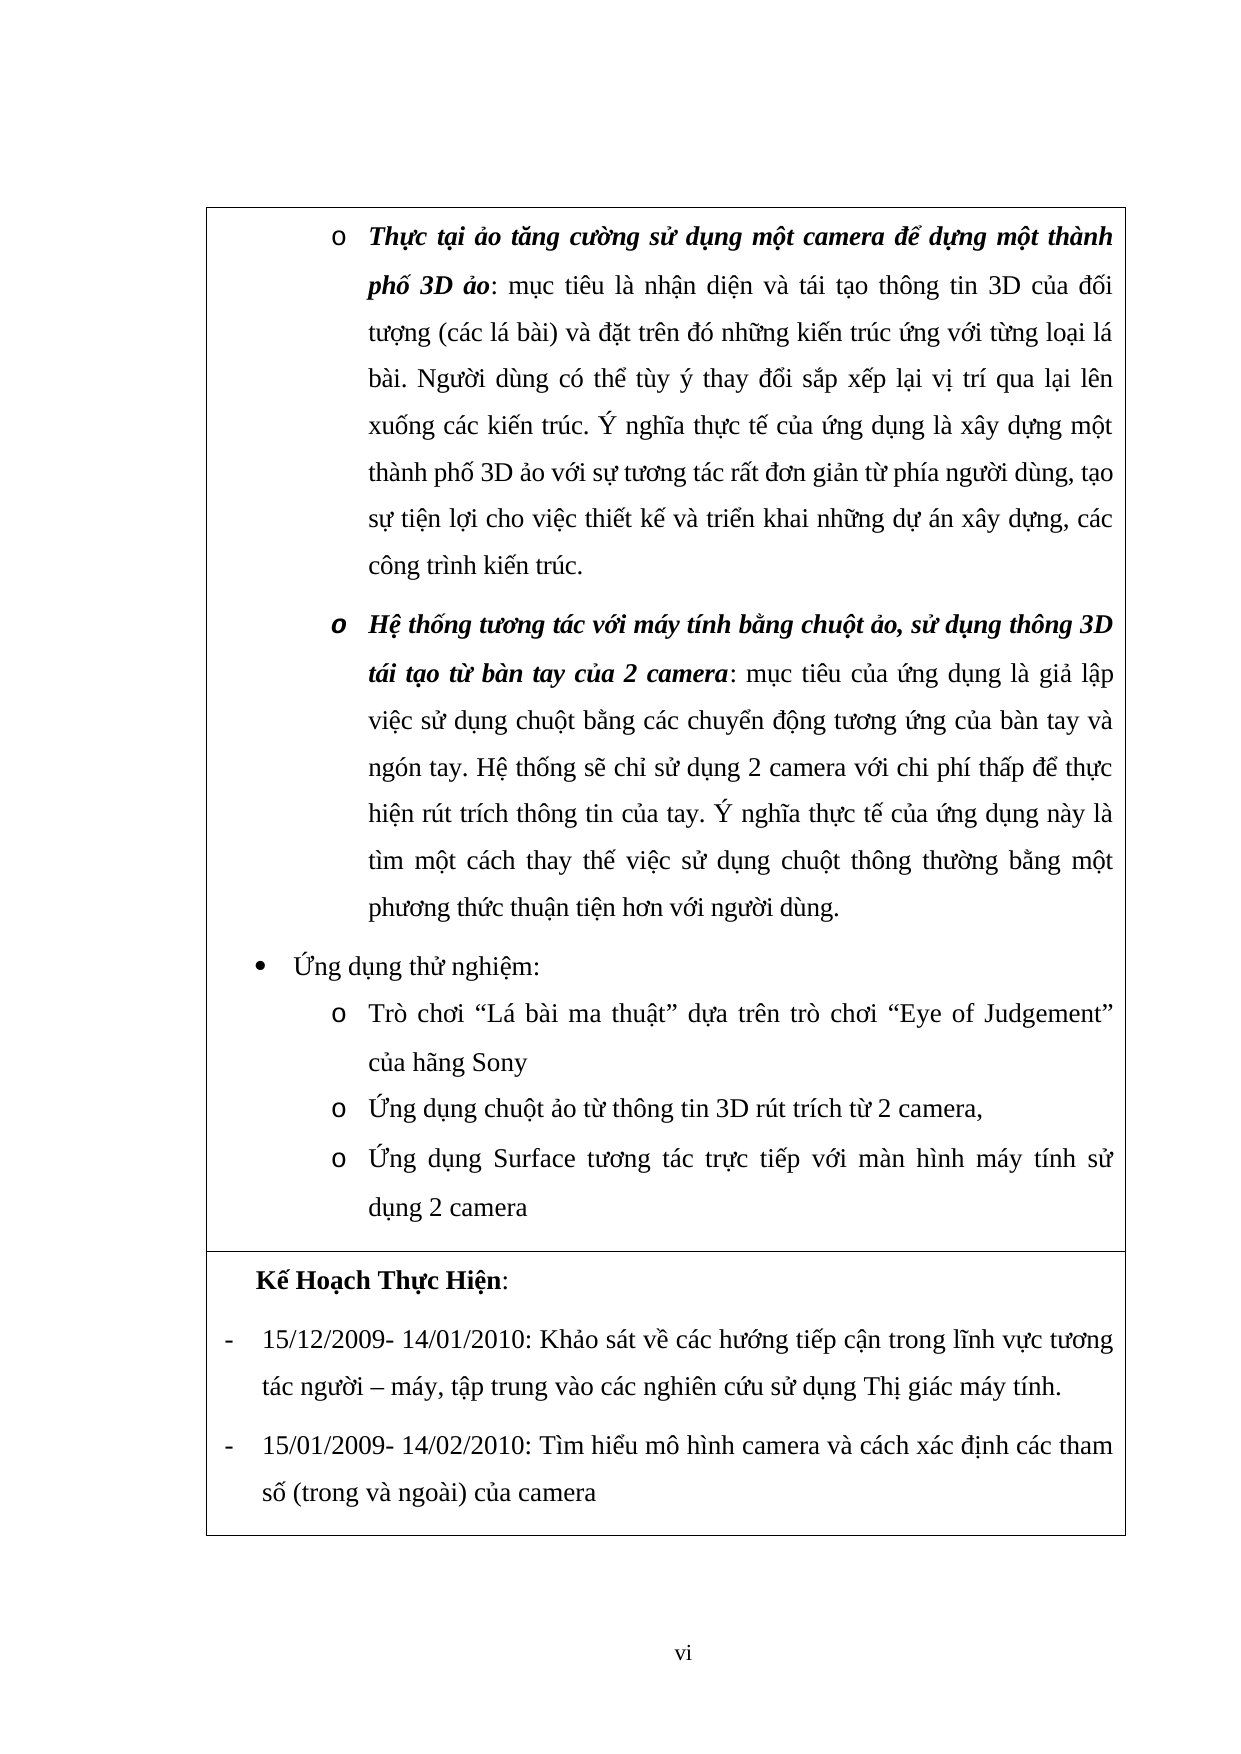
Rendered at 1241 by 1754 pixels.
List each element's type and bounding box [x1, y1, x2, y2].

table_cell [207, 208, 1125, 1251]
table_cell [207, 1252, 1125, 1535]
